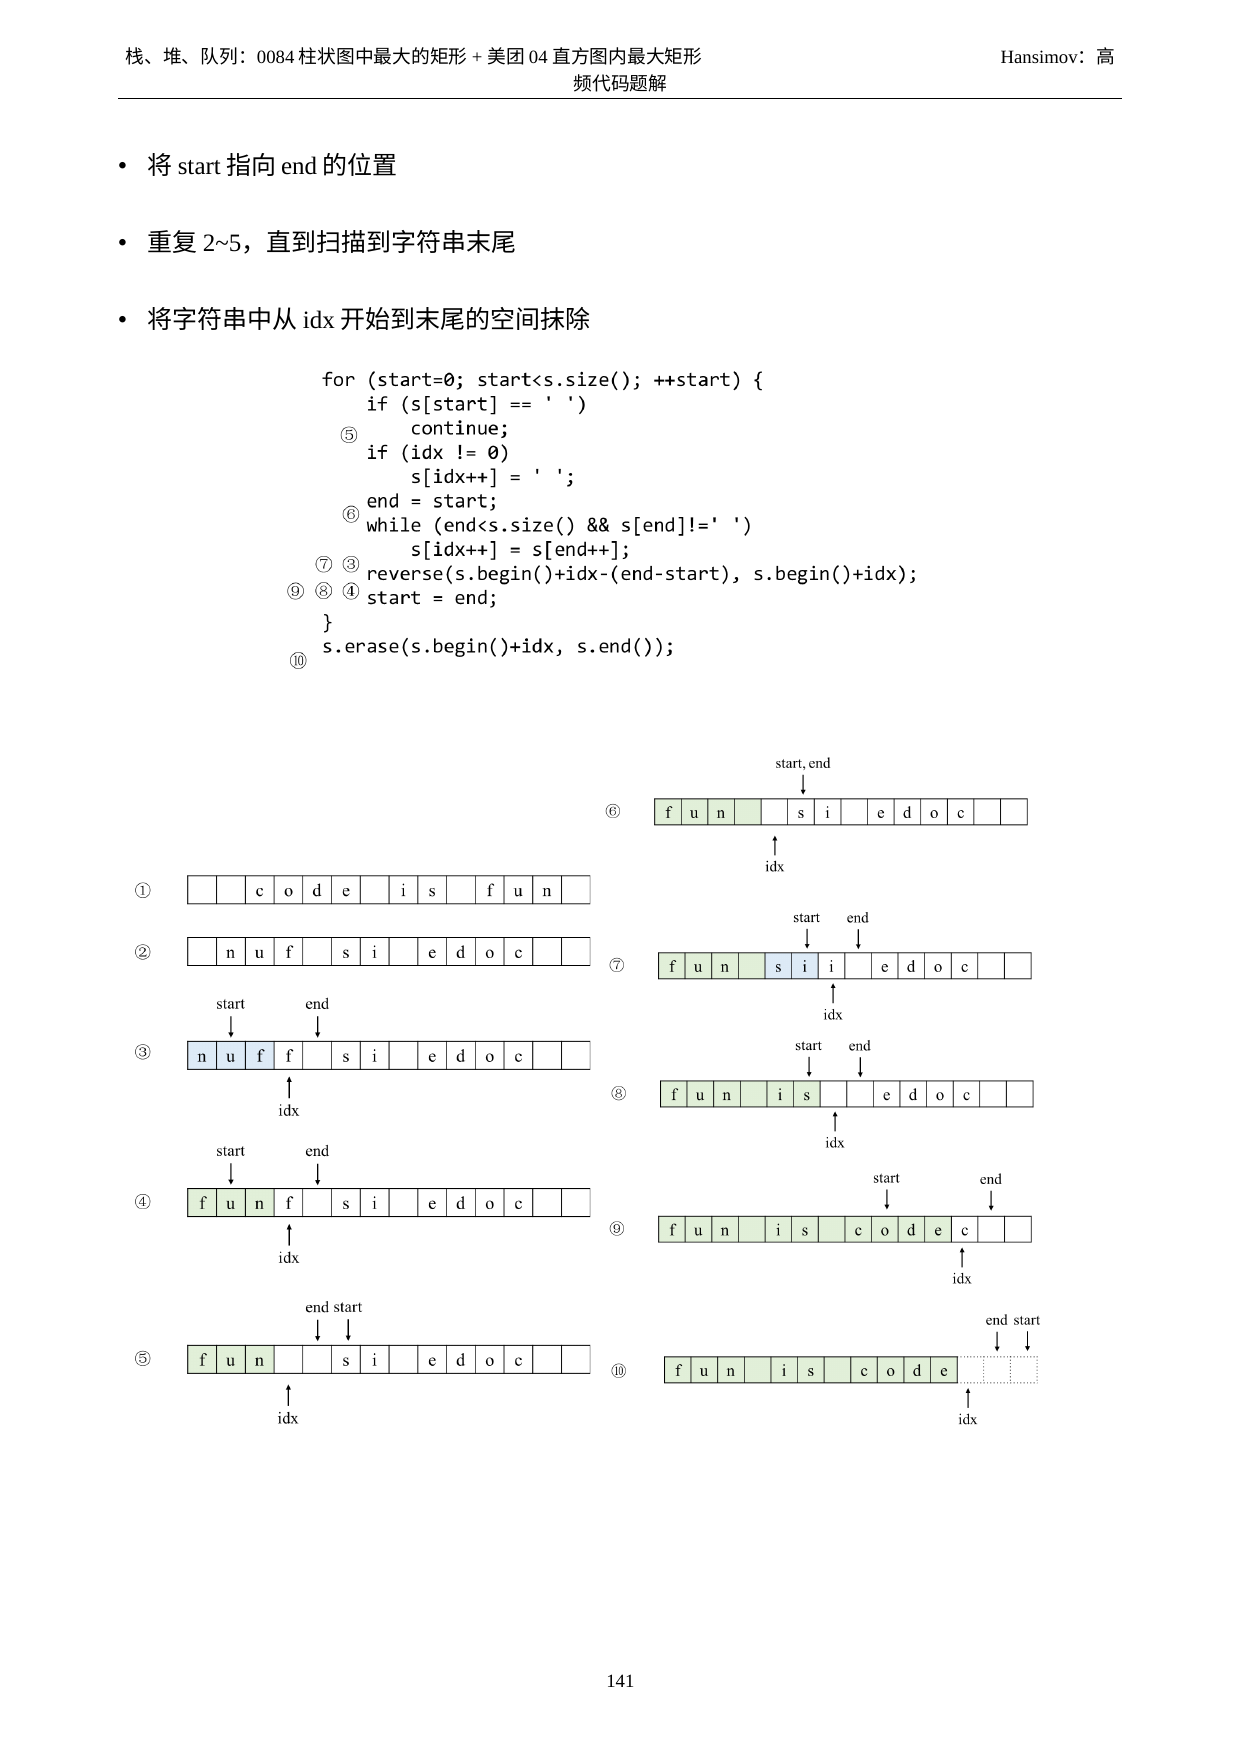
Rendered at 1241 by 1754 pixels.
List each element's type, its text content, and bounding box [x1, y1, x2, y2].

picture [118, 748, 1063, 1437]
text 将start指向end的位置 [118, 130, 1122, 198]
text 重复2~5，直到扫描到字符串末尾 [118, 207, 1122, 275]
text 将字符串中从idx开始到末尾的空间抹除 [118, 284, 1122, 352]
picture [265, 360, 975, 681]
